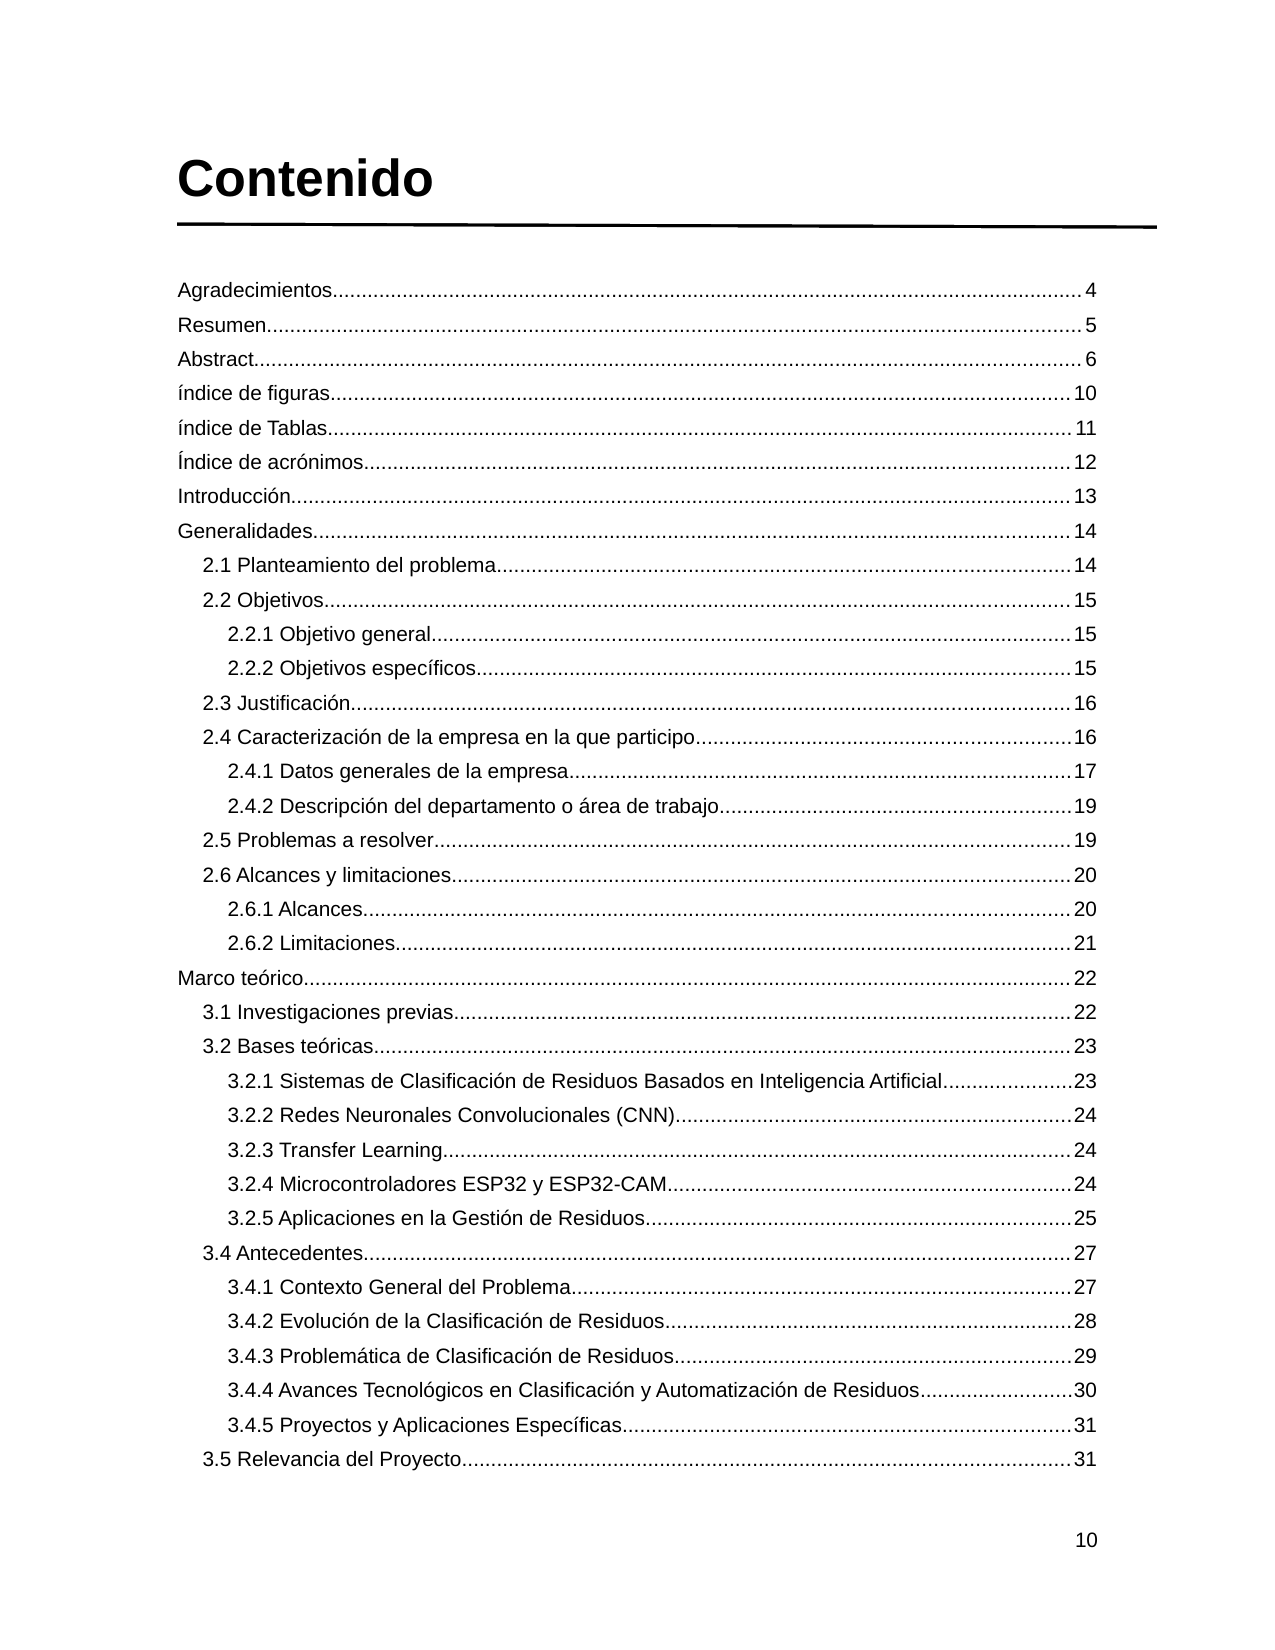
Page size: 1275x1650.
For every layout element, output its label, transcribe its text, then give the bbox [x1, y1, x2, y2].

text Contenido [177, 148, 1098, 207]
